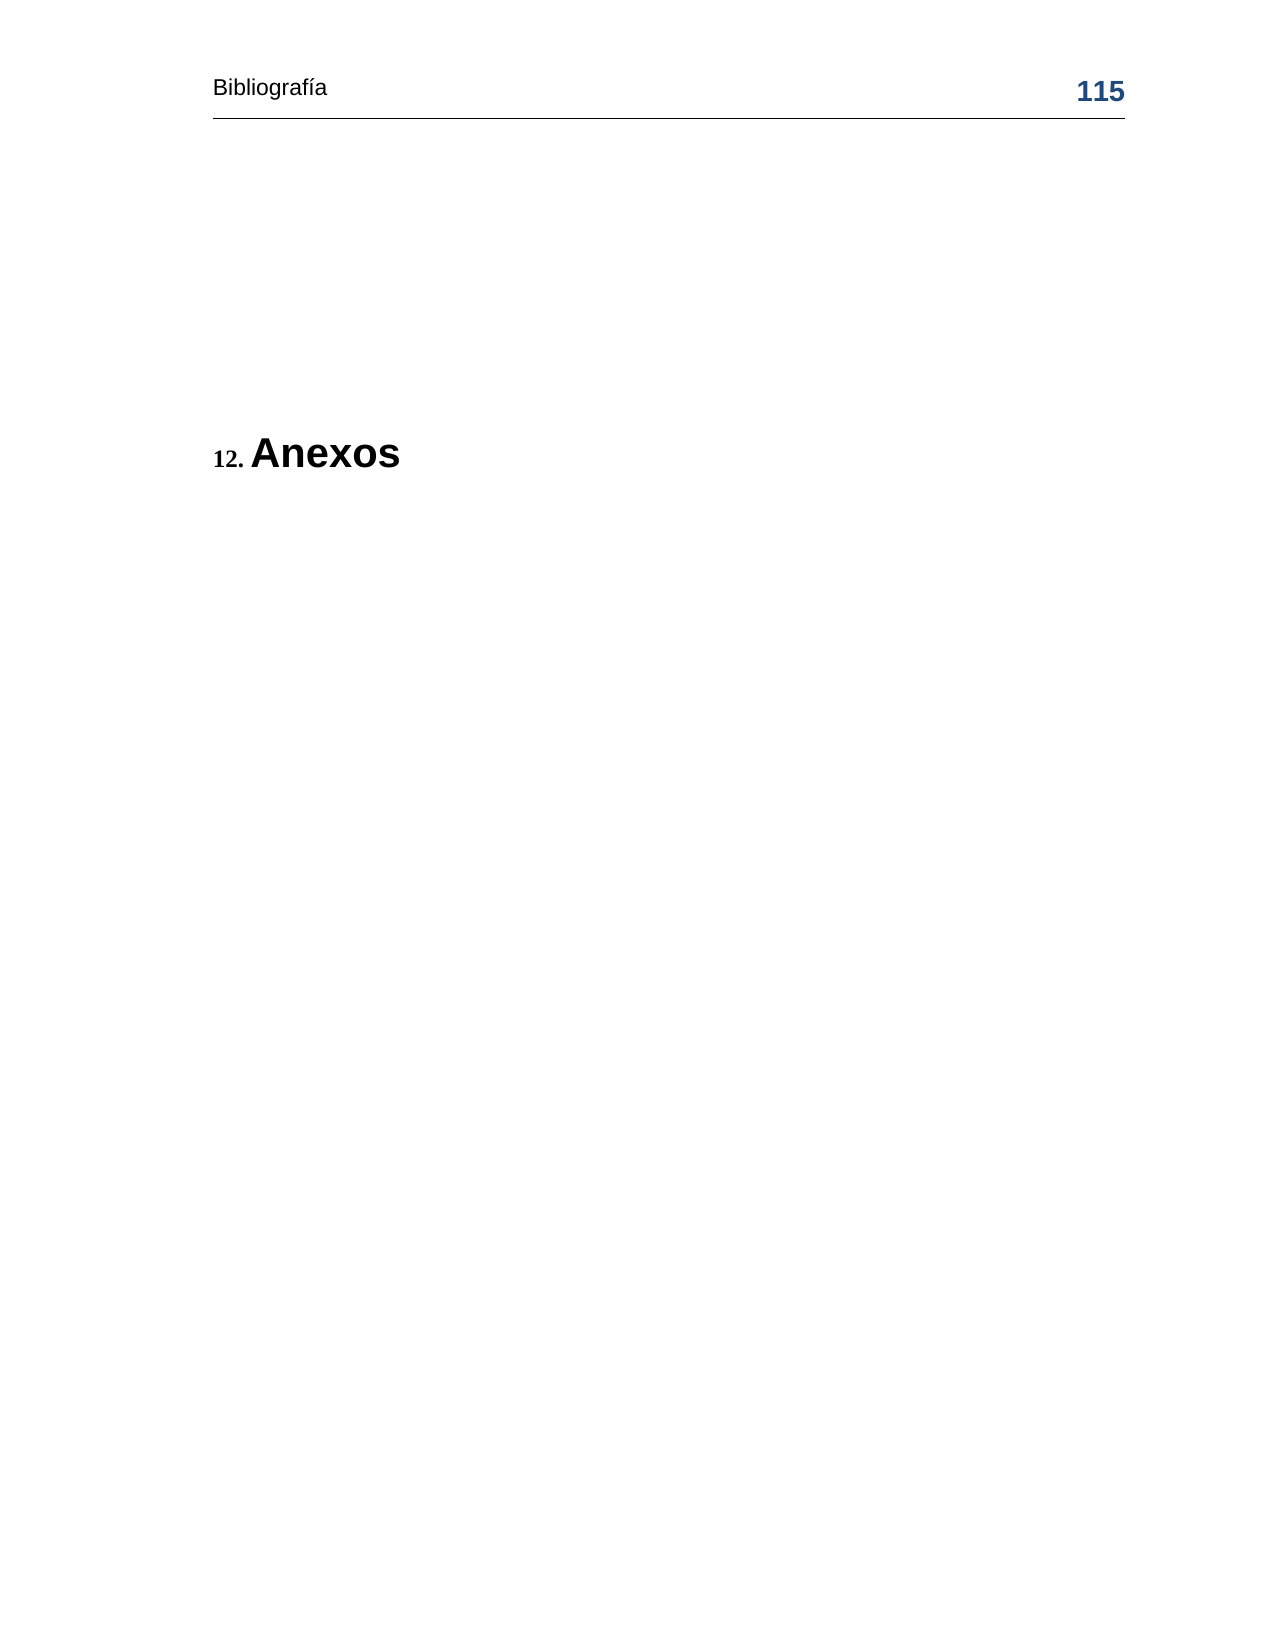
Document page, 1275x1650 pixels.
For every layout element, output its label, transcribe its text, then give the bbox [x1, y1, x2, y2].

subtitle Anexos [213, 429, 1125, 477]
